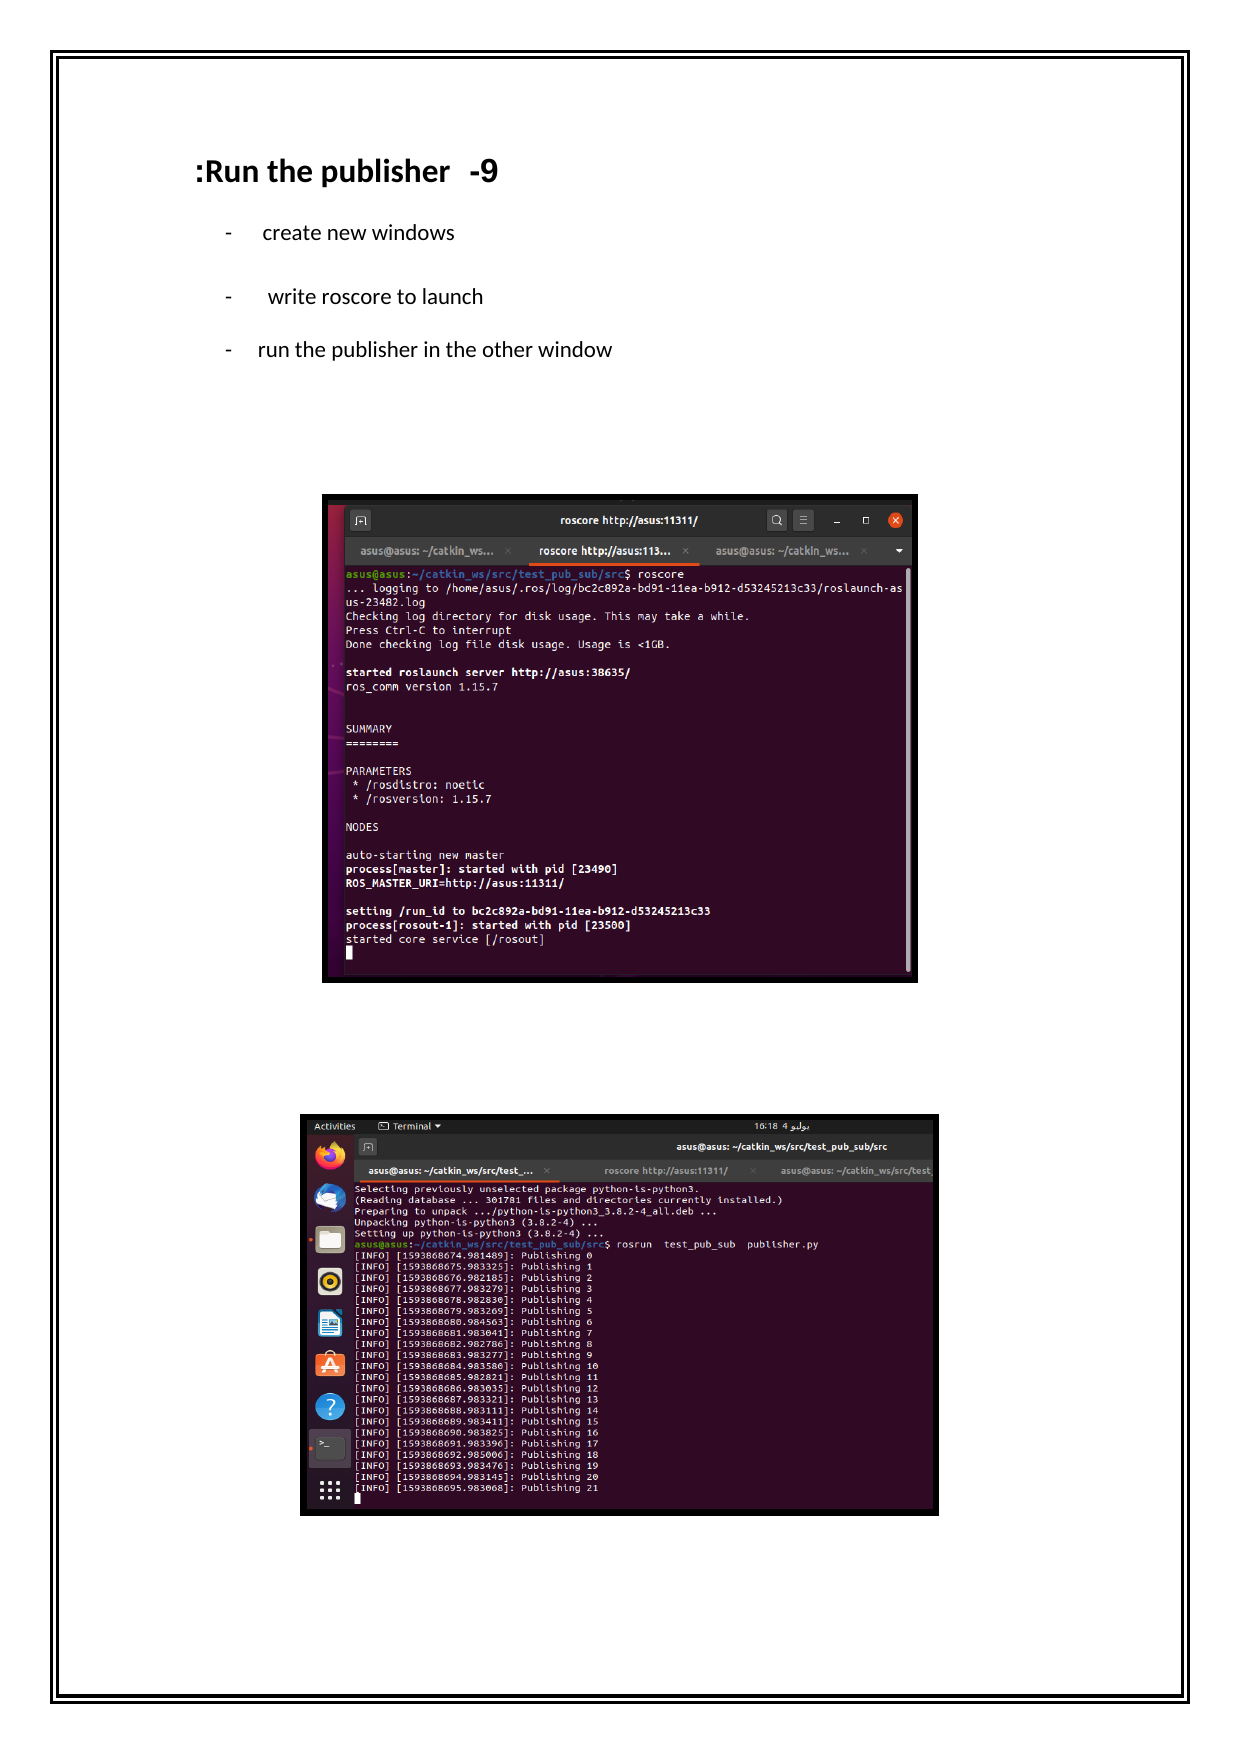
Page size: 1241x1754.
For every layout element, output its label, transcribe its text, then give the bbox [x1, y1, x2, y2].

picture [328, 500, 912, 977]
text 9- Run the publisher: [187, 150, 1053, 191]
list write roscore to launch [225, 282, 1053, 310]
text - run the publisher in the other window [225, 335, 1053, 363]
picture [307, 1120, 933, 1509]
list create new windows [225, 218, 1053, 246]
